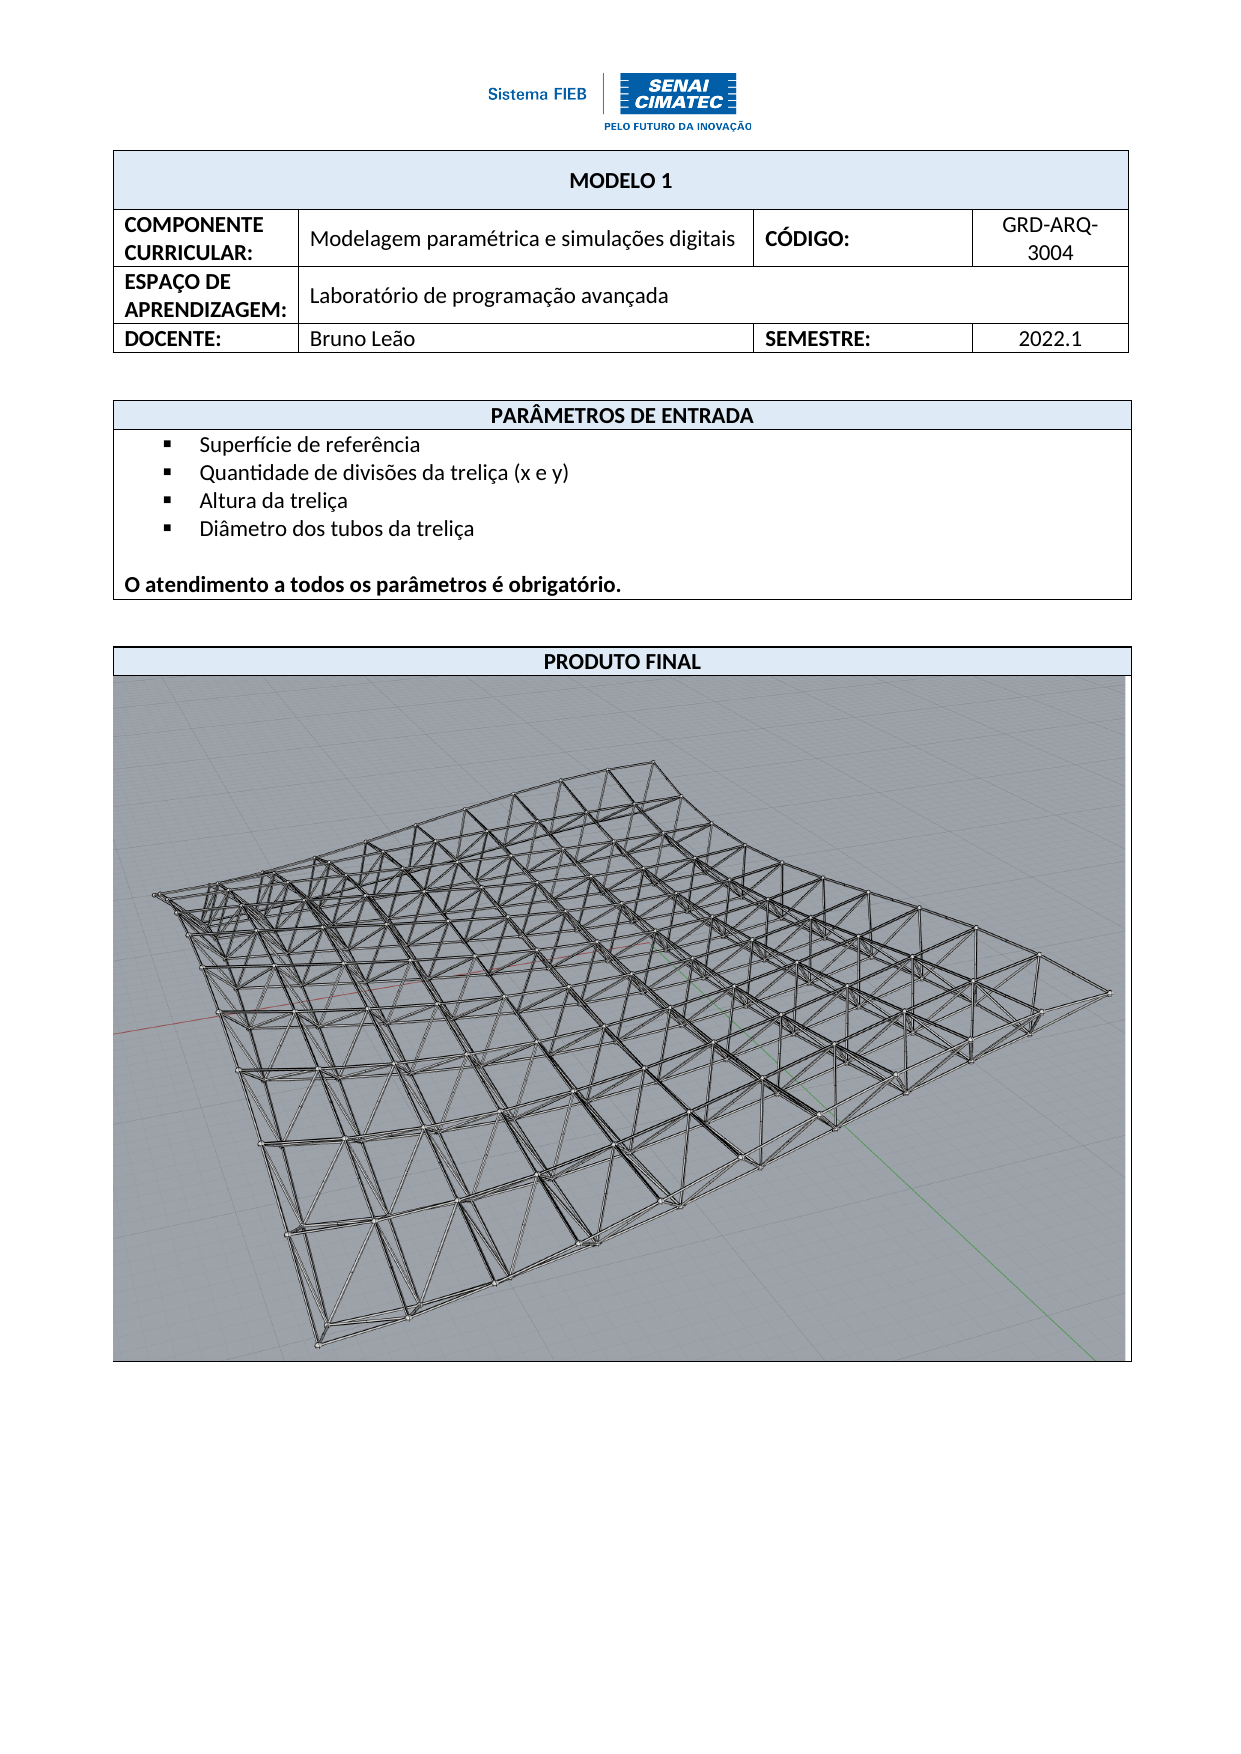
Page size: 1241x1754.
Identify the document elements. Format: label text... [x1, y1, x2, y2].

table_header MODELO 1 [114, 151, 1128, 209]
table_cell [1126, 676, 1131, 1361]
table_cell Laboratório de programação avançada [299, 267, 1128, 323]
table_cell ESPAÇO DE APRENDIZAGEM: [114, 267, 298, 323]
picture [113, 676, 1126, 1361]
table_cell Superfície de referência Quantidade de divisões da treliça (x e y) Altura da treliça Diâmetro dos tubos da treliça O atendimento a todos os parâmetros é obrigatório. [114, 430, 1131, 598]
table_header PRODUTO FINAL [114, 648, 1131, 675]
table_cell Modelagem paramétrica e simulações digitais [299, 210, 753, 266]
table_cell Bruno Leão [299, 324, 753, 352]
table_cell COMPONENTE CURRICULAR: [114, 210, 298, 266]
table_cell GRD-ARQ-3004 [973, 210, 1128, 266]
table_cell 2022.1 [973, 324, 1128, 352]
table_cell CÓDIGO: [754, 210, 972, 266]
picture [488, 73, 752, 132]
table_cell DOCENTE: [114, 324, 298, 352]
table_header PARÂMETROS DE ENTRADA [114, 401, 1131, 429]
table_cell SEMESTRE: [754, 324, 972, 352]
